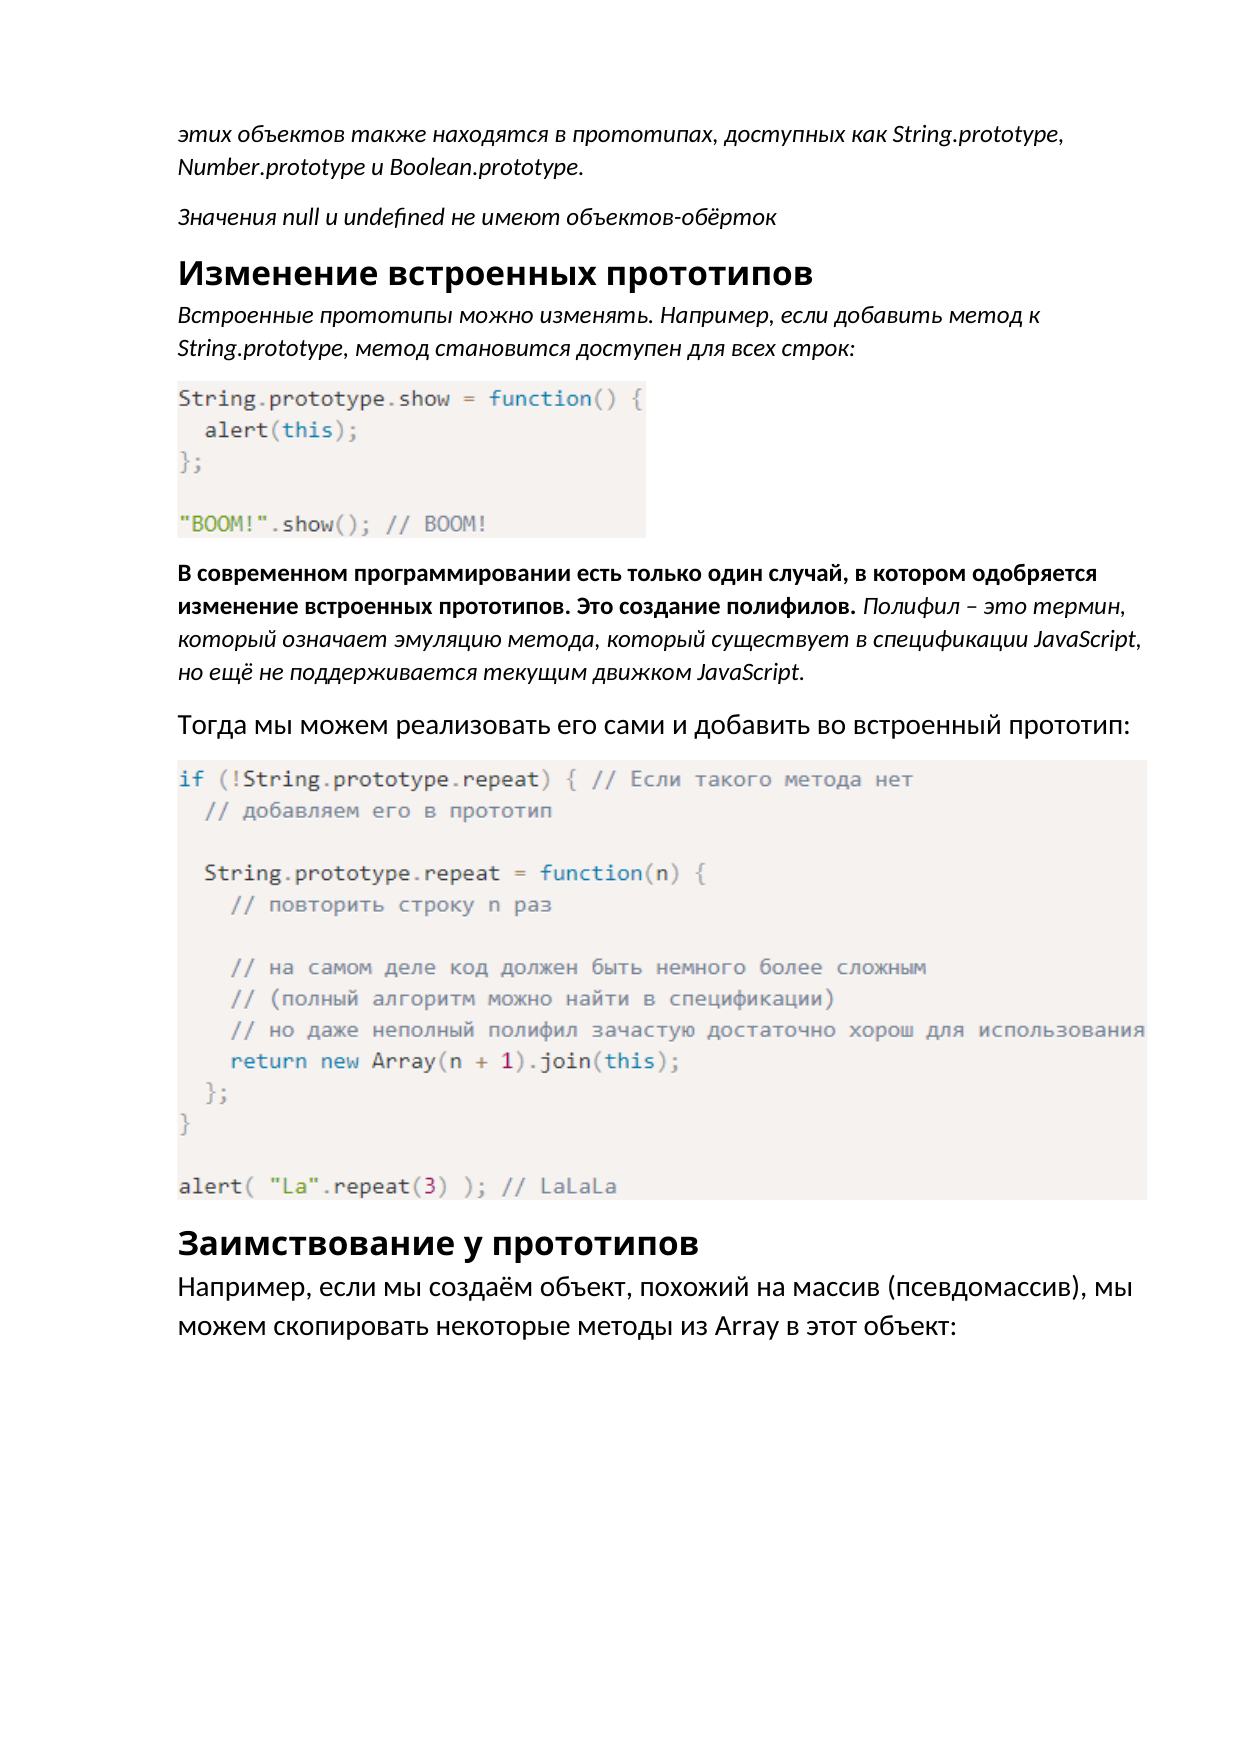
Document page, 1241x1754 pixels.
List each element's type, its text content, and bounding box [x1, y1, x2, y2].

subtitle Заимствование у прототипов [177, 1219, 1152, 1265]
text Тогда мы можем реализовать его сами и добавить во встроенный прототип: [177, 706, 1152, 741]
text В современном программировании есть только один случай, в котором одобряется изменение встроенных прототипов. Это создание полифилов. Полифил – это термин, который означает эмуляцию метода, который существует в спецификации JavaScript, но ещё не поддерживается текущим движком JavaScript. [177, 557, 1152, 687]
text Значения null и undefined не имеют объектов-обёрток [177, 201, 1152, 231]
subtitle Изменение встроенных прототипов [177, 250, 1152, 296]
text Например, если мы создаём объект, похожий на массив (псевдомассив), мы можем скопировать некоторые методы из Array в этот объект: [177, 1268, 1152, 1342]
picture [177, 381, 647, 538]
picture [177, 760, 1148, 1200]
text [177, 118, 1152, 182]
text Встроенные прототипы можно изменять. Например, если добавить метод к String.prototype, метод становится доступен для всех строк: [177, 299, 1152, 363]
